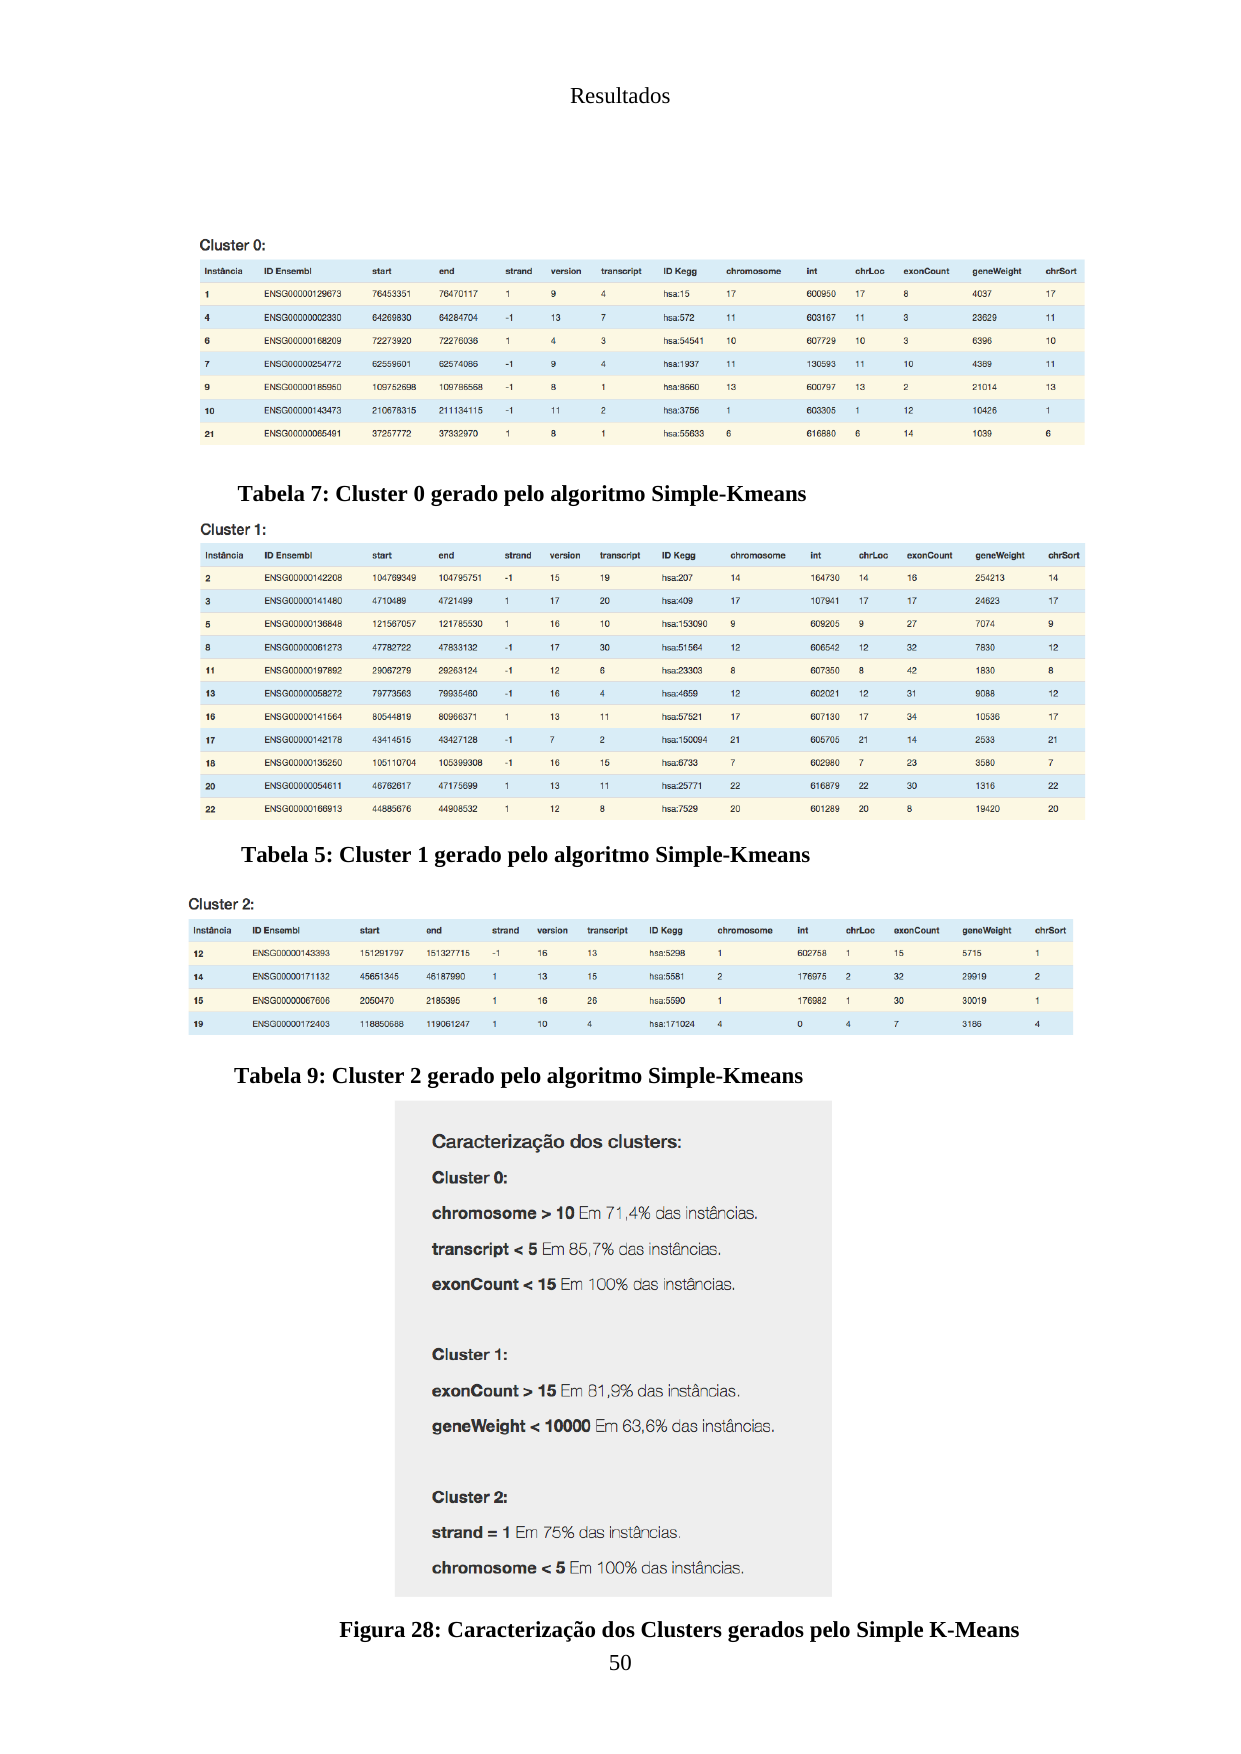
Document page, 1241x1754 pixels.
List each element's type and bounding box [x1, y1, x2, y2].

picture [200, 236, 1085, 451]
picture [188, 896, 1074, 1038]
picture [394, 1101, 832, 1596]
picture [200, 519, 1086, 824]
